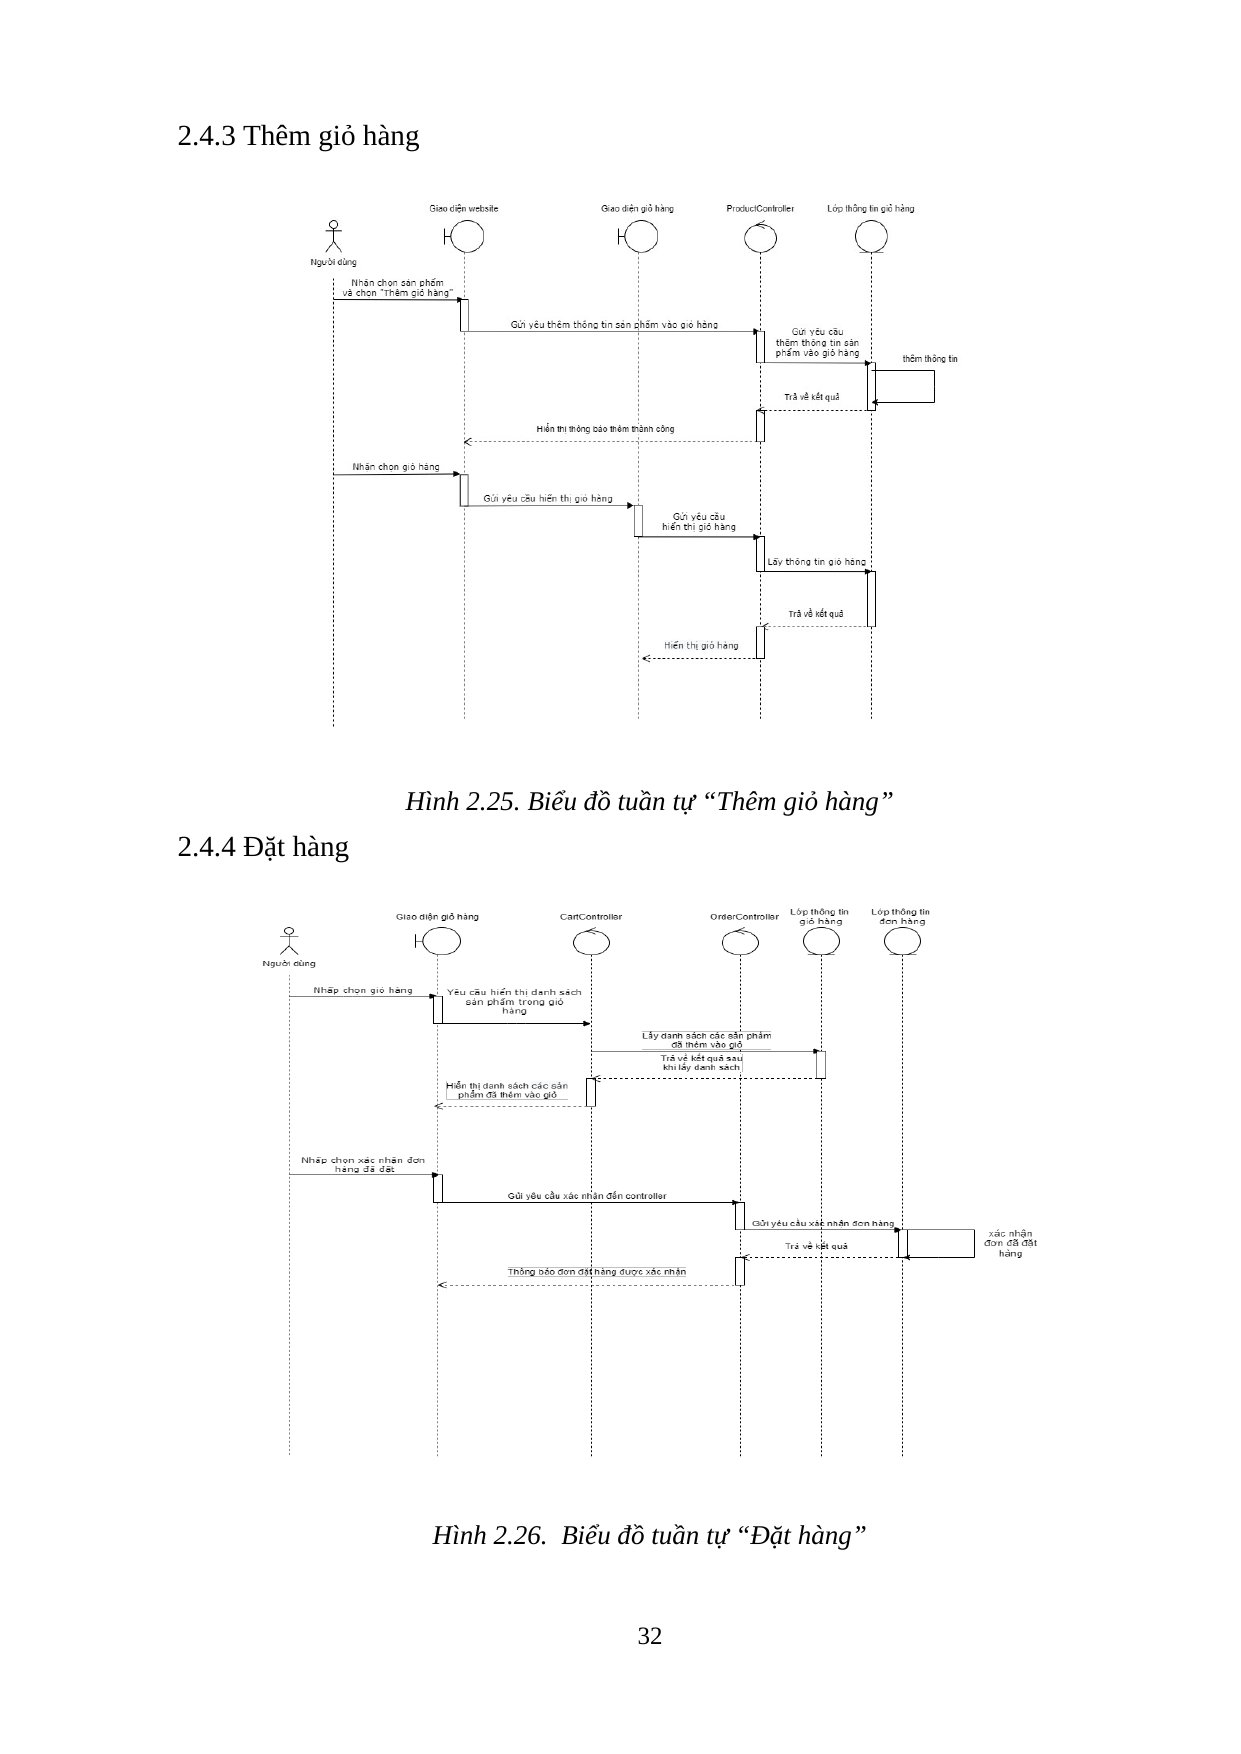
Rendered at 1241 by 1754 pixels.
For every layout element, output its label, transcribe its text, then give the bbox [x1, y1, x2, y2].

text Hình 2.25. Biểu đồ tuần tự “Thêm giỏ hàng” [177, 785, 1122, 816]
subtitle 2.4.3 Thêm giỏ hàng [177, 118, 1122, 152]
picture [310, 196, 990, 728]
text Hình 2.26. Biểu đồ tuần tự “Đặt hàng” [177, 1519, 1122, 1550]
picture [262, 907, 1038, 1457]
subtitle 2.4.4 Đặt hàng [177, 829, 1122, 862]
